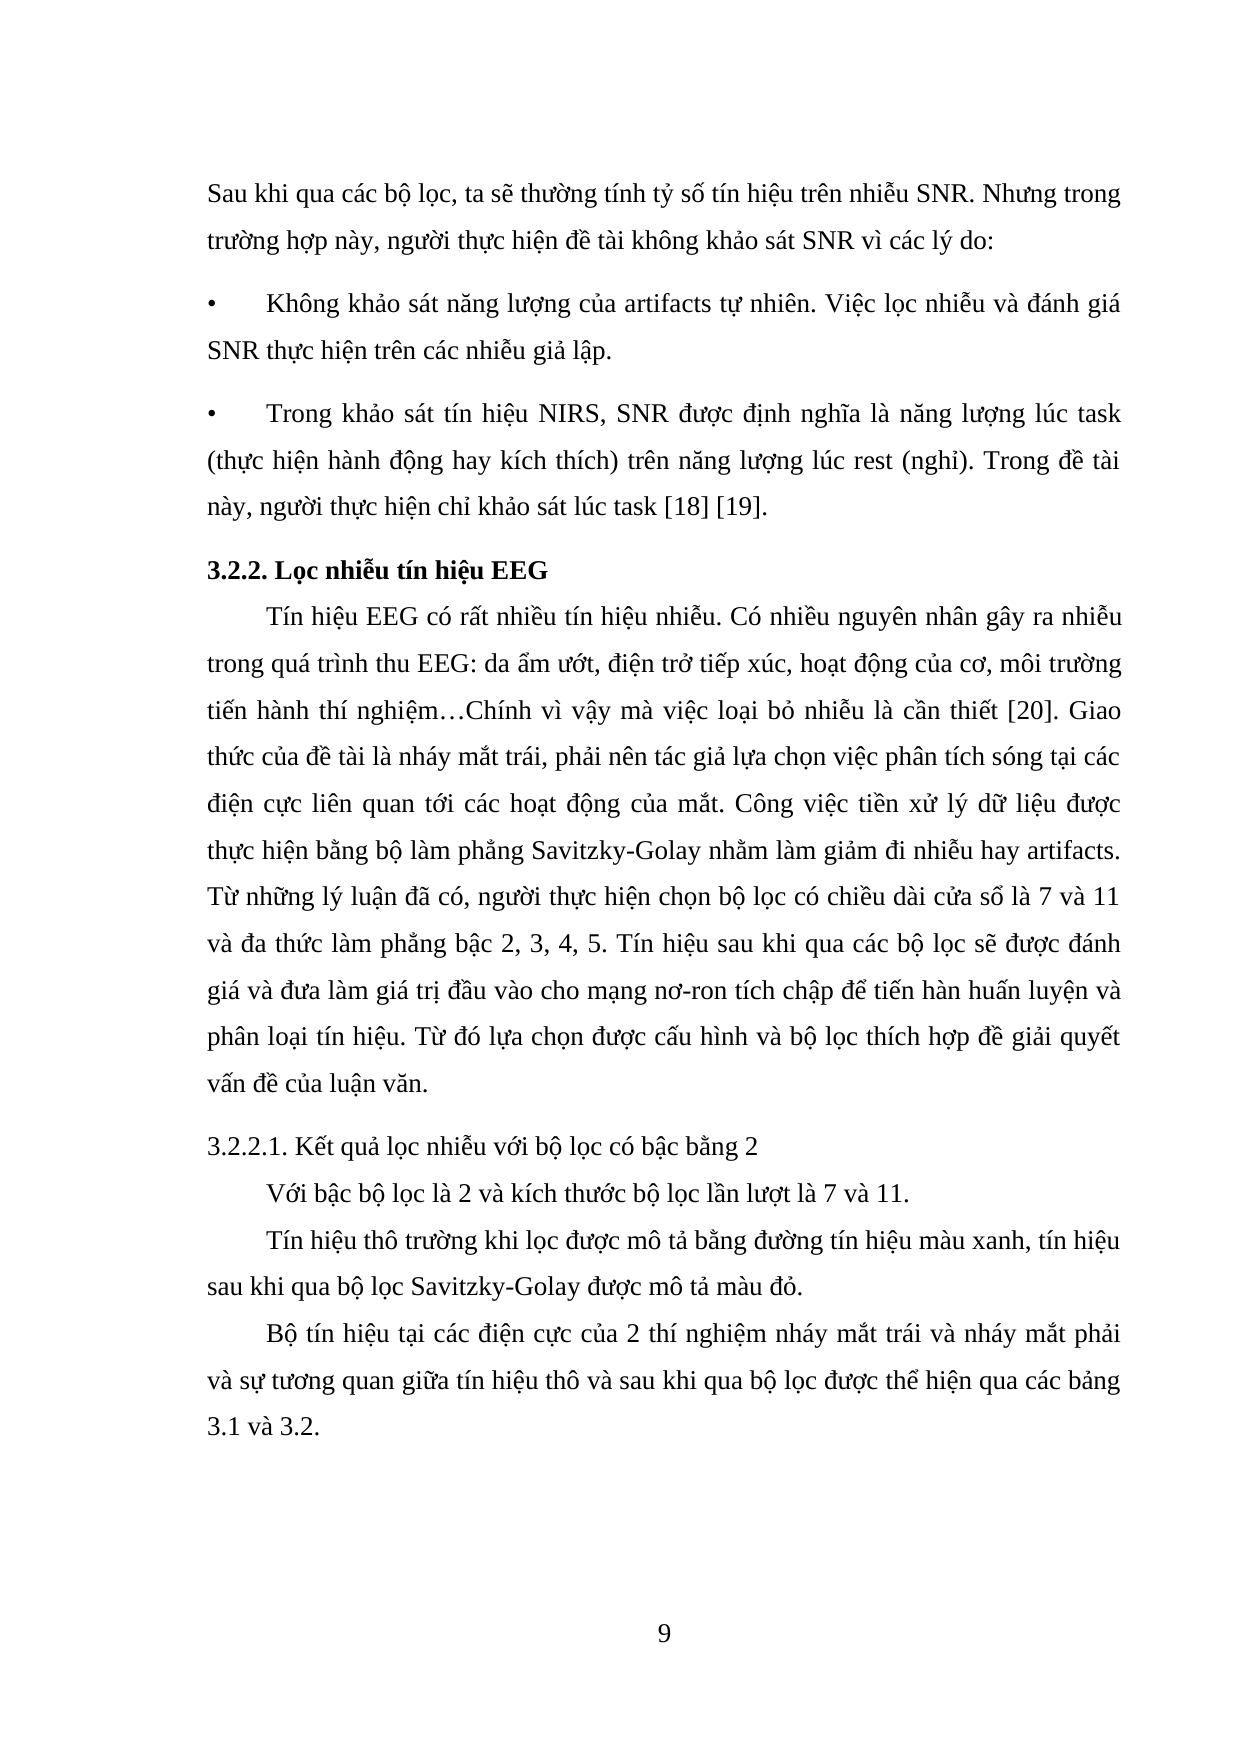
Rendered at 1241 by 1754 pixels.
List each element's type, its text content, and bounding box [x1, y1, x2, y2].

list Với bậc bộ lọc là 2 và kích thước bộ lọc lần lượt là 7 và 11. [207, 1177, 1122, 1208]
subtitle 3.2.2. Lọc nhiễu tín hiệu EEG [207, 554, 1122, 585]
text • Trong khảo sát tín hiệu NIRS, SNR được định nghĩa là năng lượng lúc task (thực hiện hành động hay kích thích) trên năng lượng lúc rest (nghỉ). Trong đề tài này, người thực hiện chỉ khảo sát lúc task. [207, 397, 1122, 522]
list Bộ tín hiệu tại các điện cực của 2 thí nghiệm nháy mắt trái và nháy mắt phải và sự tương quan giữa tín hiệu thô và sau khi qua bộ lọc được thể hiện qua các bảng 3.1 và 3.2. [207, 1317, 1122, 1442]
subtitle 3.2.2.1. Kết quả lọc nhiễu với bộ lọc có bậc bằng 2 [207, 1131, 1122, 1162]
text Sau khi qua các bộ lọc, ta sẽ thường tính tỷ số tín hiệu trên nhiễu SNR. Nhưng trong trường hợp này, người thực hiện đề tài không khảo sát SNR vì các lý do: [207, 177, 1122, 255]
text • Không khảo sát năng lượng của artifacts tự nhiên. Việc lọc nhiễu và đánh giá SNR thực hiện trên các nhiễu giả lập. [207, 287, 1122, 365]
list Tín hiệu thô trường khi lọc được mô tả bằng đường tín hiệu màu xanh, tín hiệu sau khi qua bộ lọc Savitzky-Golay được mô tả màu đỏ. [207, 1224, 1122, 1302]
list Tín hiệu EEG có rất nhiều tín hiệu nhiễu. Có nhiều nguyên nhân gây ra nhiễu trong quá trình thu EEG: da ẩm ướt, điện trở tiếp xúc, hoạt động của cơ, môi trường tiến hành thí nghiệm…Chính vì vậy mà việc loại bỏ nhiễu là cần thiết. Giao thức của đề tài là nháy mắt trái, phải nên tác giả lựa chọn việc phân tích sóng tại các điện cực liên quan tới các hoạt động của mắt. Công việc tiền xử lý dữ liệu được thực hiện bằng bộ làm phẳng Savitzky-Golay nhằm làm giảm đi nhiễu hay artifacts. Từ những lý luận đã có, người thực hiện chọn bộ lọc có chiều dài cửa sổ là 7 và 11 và đa thức làm phẳng bậc 2, 3, 4, 5. Tín hiệu sau khi qua các bộ lọc sẽ được đánh giá và đưa làm giá trị đầu vào cho mạng nơ-ron tích chập để tiến hàn huấn luyện và phân loại tín hiệu. Từ đó lựa chọn được cấu hình và bộ lọc thích hợp đề giải quyết vấn đề của luận văn. [207, 601, 1122, 1098]
